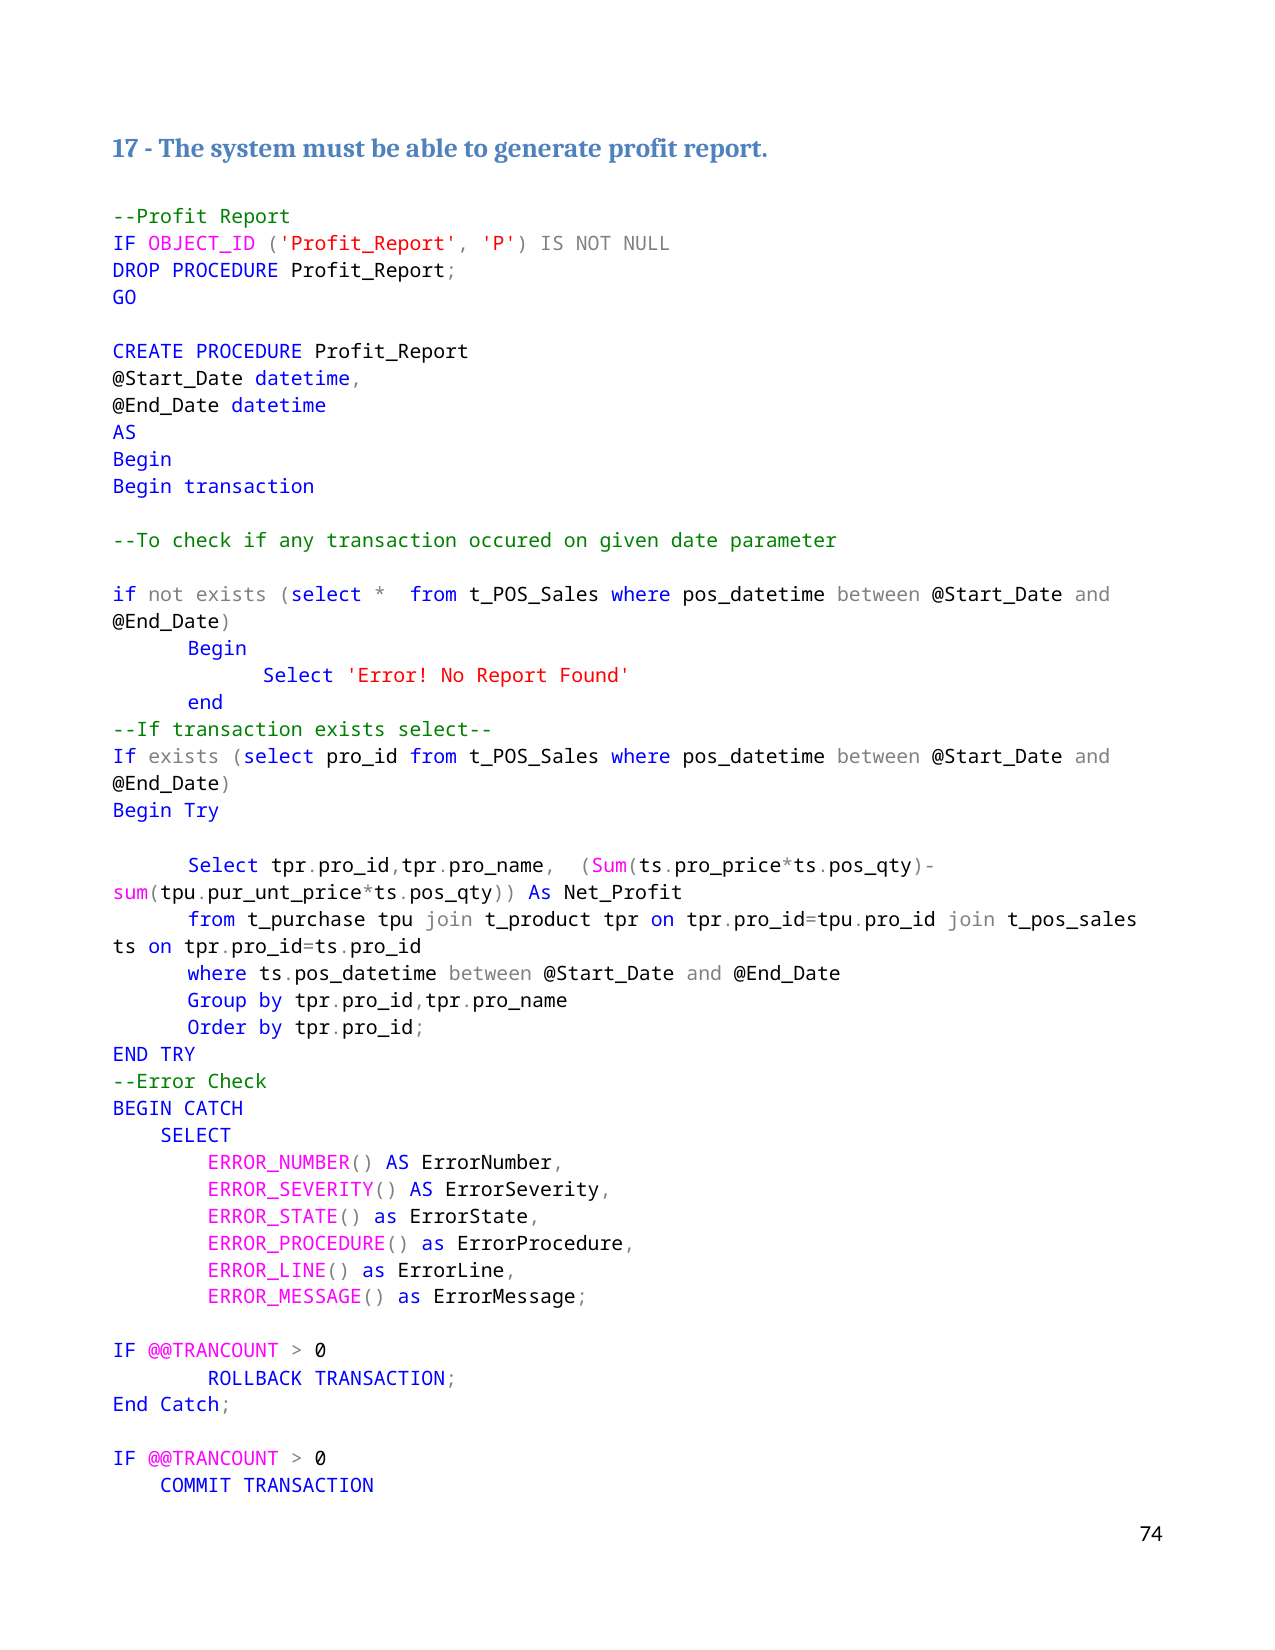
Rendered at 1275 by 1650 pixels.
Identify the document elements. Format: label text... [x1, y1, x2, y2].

text --If transaction exists select-- [112, 715, 1162, 742]
text CREATE PROCEDURE Profit_Report [112, 337, 1162, 364]
text Select 'Error! No Report Found' [112, 661, 1162, 688]
text AS [112, 418, 1162, 445]
text Begin Try [112, 796, 1162, 823]
text END TRY [112, 1040, 1162, 1067]
text --To check if any transaction occured on given date parameter [112, 526, 1162, 553]
text if not exists (select * from t_POS_Sales where pos_datetime between @Start_Date and @End_Date) [112, 580, 1162, 634]
text Begin [112, 634, 1162, 661]
text ERROR_NUMBER() AS ErrorNumber, [112, 1148, 1162, 1175]
text end [112, 688, 1162, 715]
text Begin [112, 445, 1162, 472]
text @Start_Date datetime, [112, 364, 1162, 391]
text where ts.pos_datetime between @Start_Date and @End_Date [112, 959, 1162, 986]
text GO [112, 283, 1162, 311]
text IF @@TRANCOUNT > 0 [112, 1445, 1162, 1472]
text SELECT [112, 1121, 1162, 1148]
text If exists (select pro_id from t_POS_Sales where pos_datetime between @Start_Date and @End_Date) [112, 742, 1162, 796]
text Select tpr.pro_id,tpr.pro_name, (Sum(ts.pro_price*ts.pos_qty)-sum(tpu.pur_unt_price*ts.pos_qty)) As Net_Profit [112, 851, 1162, 905]
text IF @@TRANCOUNT > 0 [112, 1337, 1162, 1364]
text ERROR_LINE() as ErrorLine, [112, 1256, 1162, 1283]
text @End_Date datetime [112, 391, 1162, 418]
text --Error Check [112, 1067, 1162, 1094]
subtitle 17 - The system must be able to generate profit report. [112, 133, 1162, 164]
text from t_purchase tpu join t_product tpr on tpr.pro_id=tpu.pro_id join t_pos_sales ts on tpr.pro_id=ts.pro_id [112, 905, 1162, 959]
text Order by tpr.pro_id; [112, 1013, 1162, 1040]
text ERROR_SEVERITY() AS ErrorSeverity, [112, 1175, 1162, 1202]
text ERROR_MESSAGE() as ErrorMessage; [112, 1283, 1162, 1310]
text BEGIN CATCH [112, 1094, 1162, 1121]
text End Catch; [112, 1391, 1162, 1418]
text Group by tpr.pro_id,tpr.pro_name [112, 986, 1162, 1013]
text DROP PROCEDURE Profit_Report; [112, 257, 1162, 283]
text ERROR_STATE() as ErrorState, [112, 1202, 1162, 1229]
text IF OBJECT_ID ('Profit_Report', 'P') IS NOT NULL [112, 229, 1162, 257]
text ERROR_PROCEDURE() as ErrorProcedure, [112, 1229, 1162, 1256]
text COMMIT TRANSACTION [112, 1472, 1162, 1499]
text ROLLBACK TRANSACTION; [112, 1364, 1162, 1391]
text Begin transaction [112, 472, 1162, 499]
text --Profit Report [112, 203, 1162, 229]
